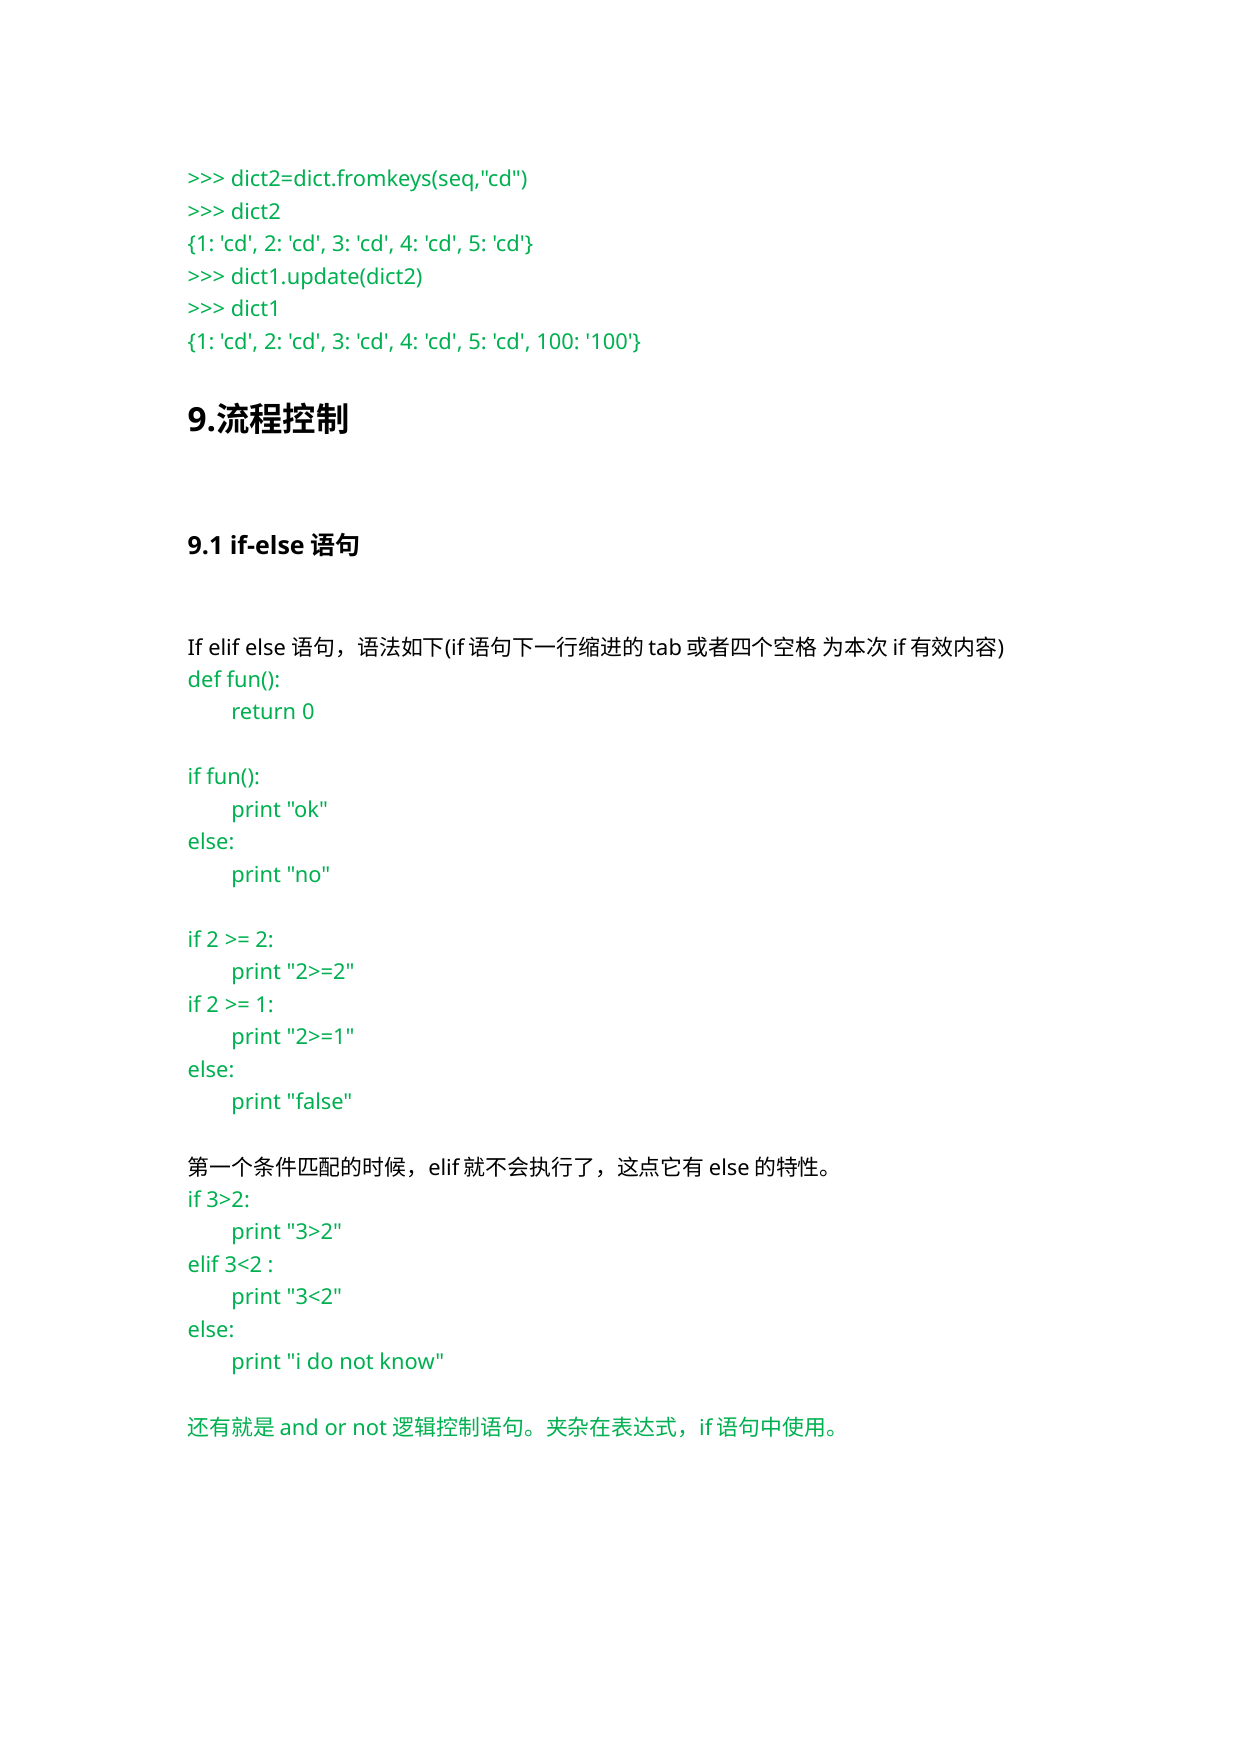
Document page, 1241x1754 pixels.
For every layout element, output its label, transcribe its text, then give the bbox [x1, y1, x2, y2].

text print "no" [187, 857, 1053, 890]
text if fun(): [187, 760, 1053, 792]
text >>> dict1.update(dict2) [187, 259, 1053, 292]
text print "2>=2" [187, 955, 1053, 987]
subtitle 9.流程控制 [187, 384, 1053, 449]
text else: [187, 825, 1053, 857]
text print "3<2" [187, 1280, 1053, 1312]
text return 0 [187, 695, 1053, 727]
text print "3>2" [187, 1215, 1053, 1247]
text else: [187, 1312, 1053, 1345]
text If elif else 语句，语法如下(if语句下一行缩进的tab或者四个空格 为本次if有效内容) [187, 630, 1053, 662]
text if 2 >= 2: [187, 922, 1053, 955]
text 第一个条件匹配的时候，elif就不会执行了，这点它有else的特性。 [187, 1150, 1053, 1182]
text >>> dict2 [187, 194, 1053, 227]
text print "false" [187, 1085, 1053, 1117]
text >>> dict1 [187, 292, 1053, 324]
text 还有就是and or not 逻辑控制语句。夹杂在表达式，if语句中使用。 [187, 1410, 1053, 1442]
text print "ok" [187, 792, 1053, 825]
text print "i do not know" [187, 1345, 1053, 1377]
text print "2>=1" [187, 1020, 1053, 1052]
text else: [187, 1052, 1053, 1085]
text elif 3<2 : [187, 1247, 1053, 1280]
subtitle 9.1 if-else语句 [187, 511, 1053, 576]
text def fun(): [187, 662, 1053, 695]
text if 3>2: [187, 1182, 1053, 1215]
text {1: 'cd', 2: 'cd', 3: 'cd', 4: 'cd', 5: 'cd', 100: '100'} [187, 324, 1053, 357]
text if 2 >= 1: [187, 987, 1053, 1020]
text >>> dict2=dict.fromkeys(seq,"cd") [187, 162, 1053, 194]
text {1: 'cd', 2: 'cd', 3: 'cd', 4: 'cd', 5: 'cd'} [187, 227, 1053, 259]
